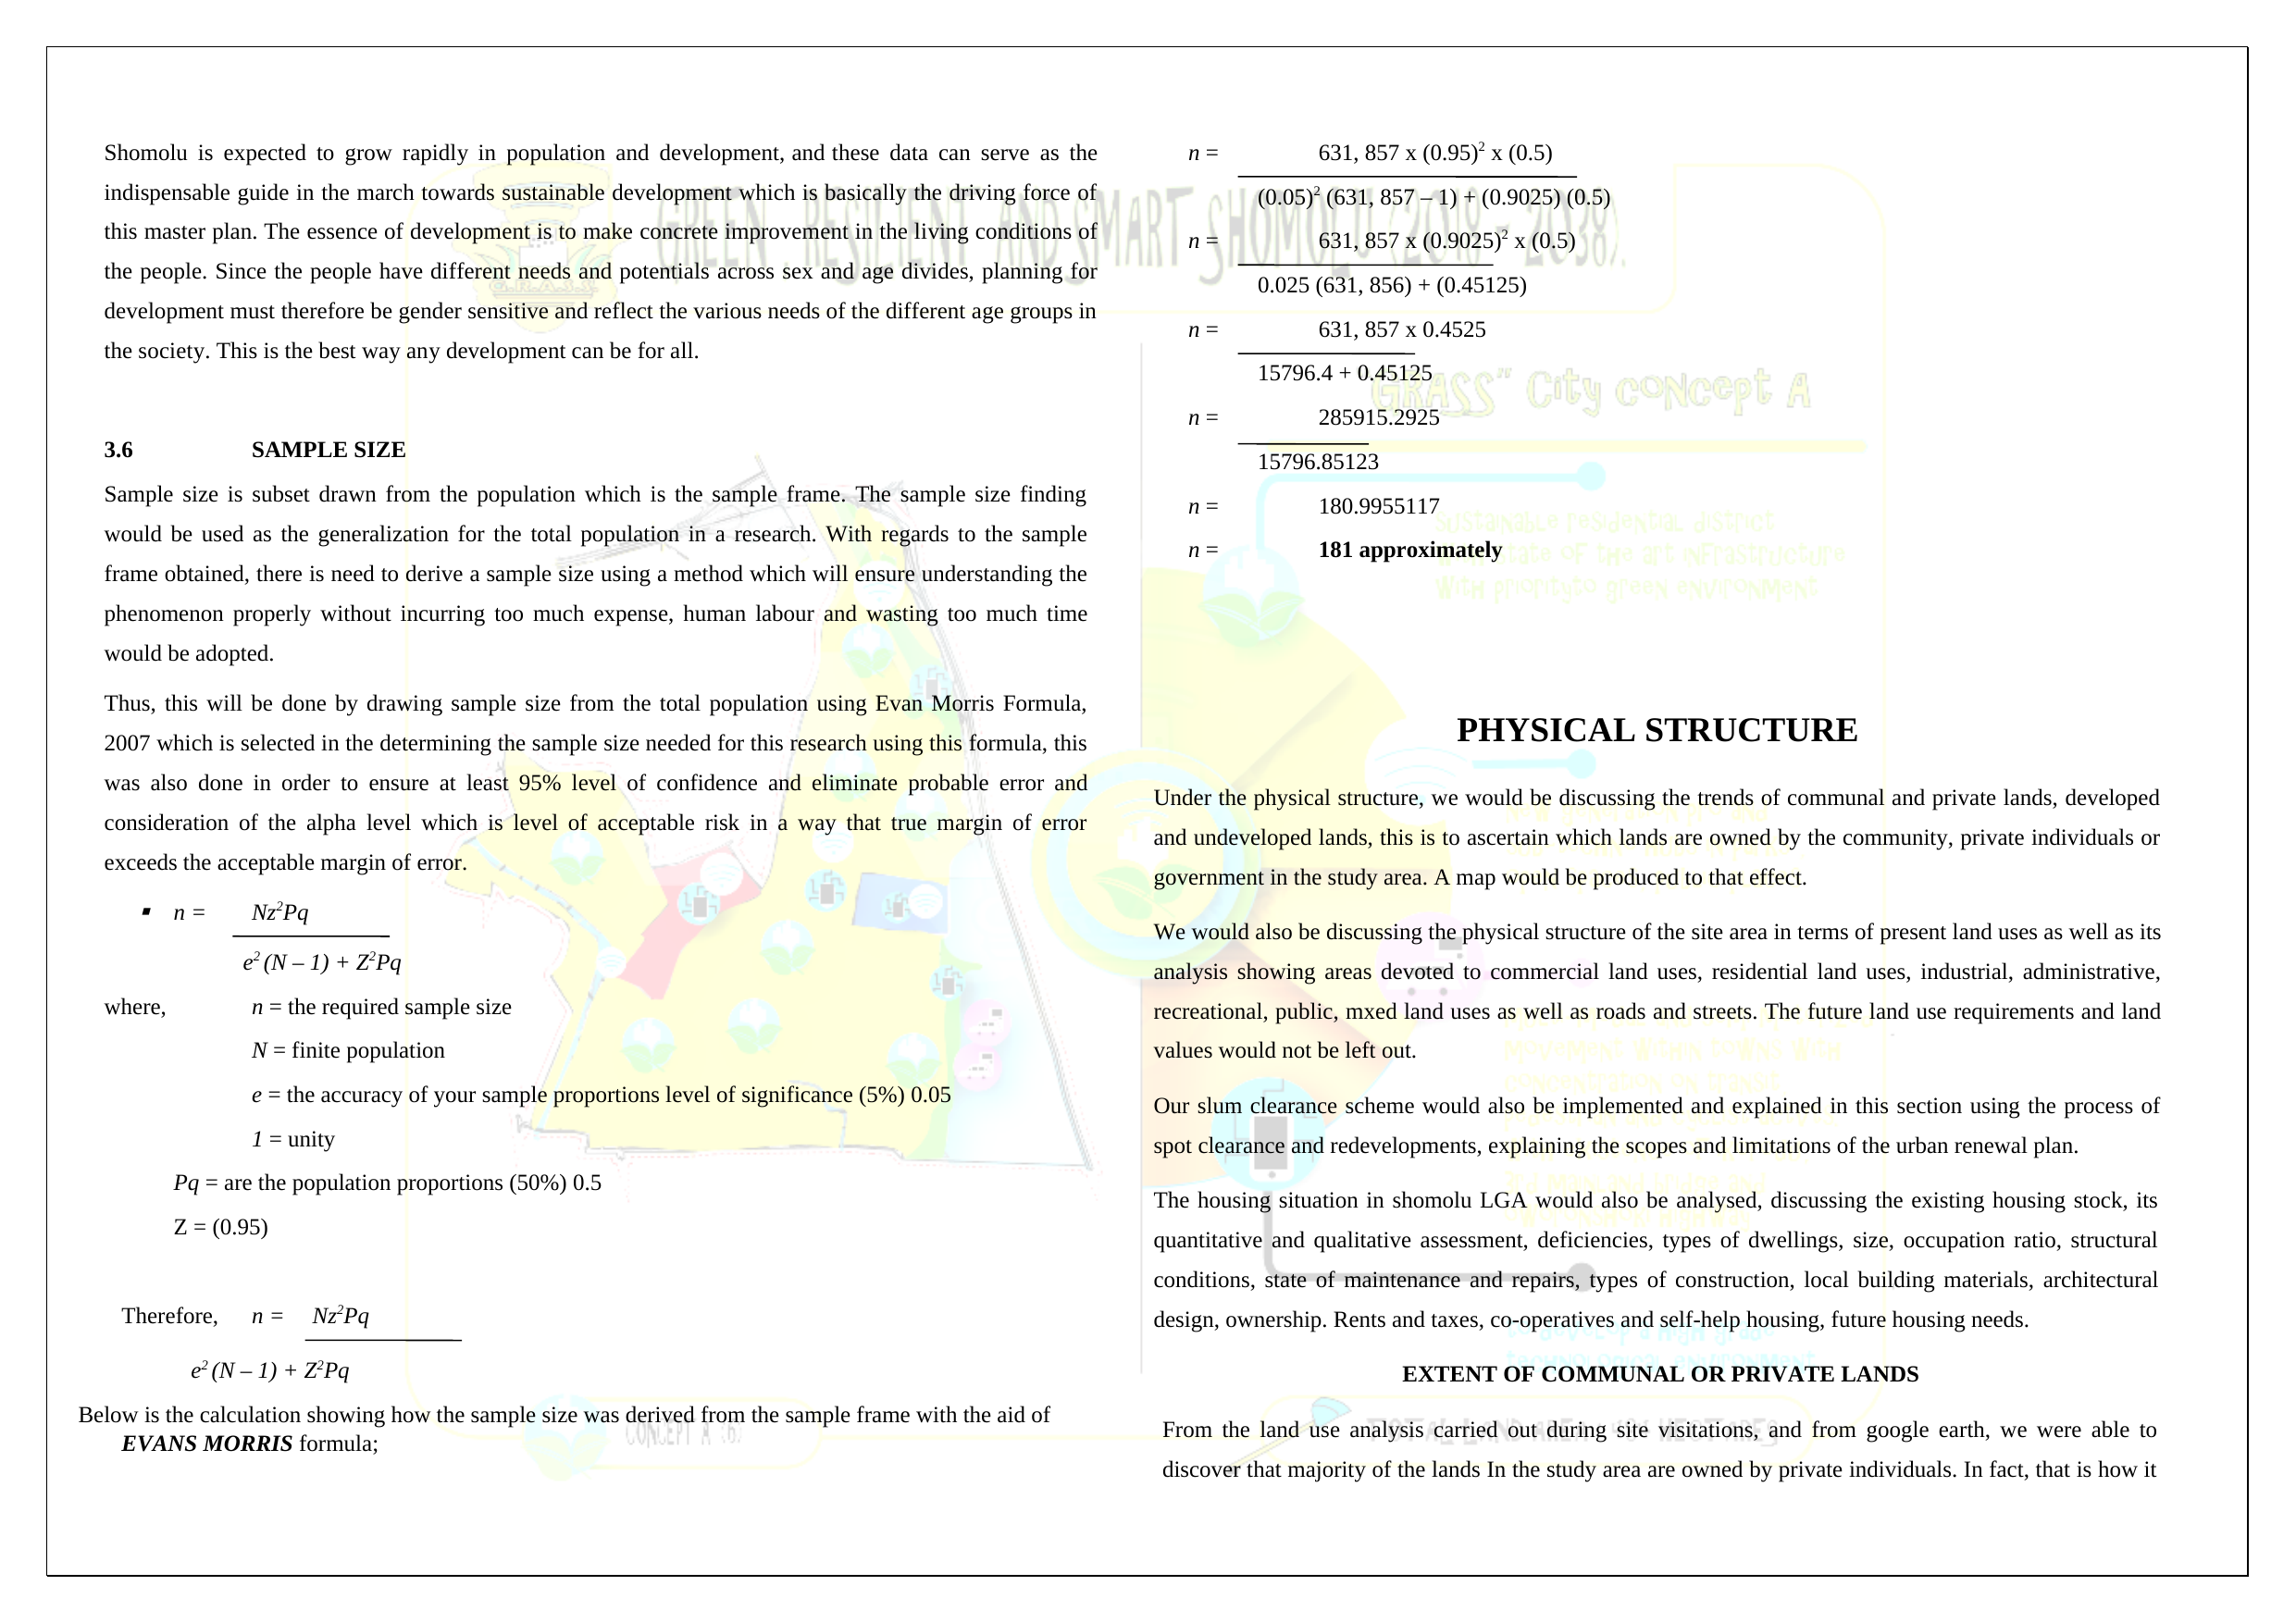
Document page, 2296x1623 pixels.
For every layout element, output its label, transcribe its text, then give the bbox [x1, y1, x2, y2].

text PHYSICAL STRUCTURE [1153, 709, 2162, 749]
text We would also be discussing the physical structure of the site area in terms of present land uses as well as its analysis showing areas devoted to commercial land uses, residential land uses, industrial, administrative, recreational, public, mxed land uses as well as roads and streets. The future land use requirements and land values would not be left out. [1153, 918, 2162, 1063]
text 1 = unity [104, 1125, 1101, 1151]
text 15796.85123 [1188, 448, 2159, 475]
text Under the physical structure, we would be discussing the trends of communal and private lands, developed and undeveloped lands, this is to ascertain which lands are owned by the community, private individuals or government in the study area. A map would be produced to that effect. [1153, 784, 2162, 889]
text e2 (N – 1) + Z2Pq [173, 948, 1101, 975]
text Thus, this will be done by drawing sample size from the total population using Evan Morris Formula, 2007 which is selected in the determining the sample size needed for this research using this formula, this was also done in order to ensure at least 95% level of confidence and eliminate probable error and consideration of the alpha level which is level of acceptable risk in a way that true margin of error exceeds the acceptable margin of error. [104, 689, 1089, 875]
text 3.6 SAMPLE SIZE [104, 436, 1101, 463]
text n = 631, 857 x 0.4525 [1188, 316, 2159, 341]
text Below is the calculation showing how the sample size was derived from the sample frame with the aid of EVANS MORRIS formula; [78, 1401, 1093, 1456]
text Pq = are the population proportions (50%) 0.5 [104, 1169, 1101, 1196]
text Therefore, n = Nz2Pq [121, 1302, 1093, 1328]
text Shomolu is expected to grow rapidly in population and development, and these data can serve as the indispensable guide in the march towards sustainable development which is basically the driving force of this master plan. The essence of development is to make concrete improvement in the living conditions of the people. Since the people have different needs and potentials across sex and age divides, planning for development must therefore be gender sensitive and reflect the various needs of the different age groups in the society. This is the best way any development can be for all. [104, 139, 1098, 364]
text n = 631, 857 x (0.9025)2 x (0.5) [1188, 227, 2159, 254]
text n = 180.9955117 [1188, 492, 2159, 518]
text e2 (N – 1) + Z2Pq [121, 1357, 1093, 1383]
text N = finite population [104, 1036, 1101, 1063]
text n = 631, 857 x (0.95)2 x (0.5) [1188, 139, 2159, 166]
text Z = (0.95) [104, 1213, 1101, 1240]
text 15796.4 + 0.45125 [1188, 359, 2159, 386]
text The housing situation in shomolu LGA would also be analysed, discussing the existing housing stock, its quantitative and qualitative assessment, deficiencies, types of dwellings, size, occupation ratio, structural conditions, state of maintenance and repairs, types of construction, local building materials, architectural design, ownership. Rents and taxes, co-operatives and self-help housing, future housing needs. [1153, 1186, 2159, 1332]
text EXTENT OF COMMUNAL OR PRIVATE LANDS [1162, 1360, 2159, 1387]
text 0.025 (631, 856) + (0.45125) [1188, 271, 2159, 298]
text Our slum clearance scheme would also be implemented and explained in this section using the process of spot clearance and redevelopments, explaining the scopes and limitations of the urban renewal plan. [1153, 1092, 2162, 1158]
text Sample size is subset drawn from the population which is the sample frame. The sample size finding would be used as the generalization for the total population in a research. With regards to the sample frame obtained, there is need to derive a sample size using a method which will ensure understanding the phenomenon properly without incurring too much expense, human labour and wasting too much time would be adopted. [104, 480, 1089, 666]
text (0.05)2 (631, 857 – 1) + (0.9025) (0.5) [1188, 183, 2159, 209]
list n = Nz2Pq [139, 898, 1101, 925]
text e = the accuracy of your sample proportions level of significance (5%) 0.05 [104, 1081, 1101, 1108]
text n = 285915.2925 [1188, 403, 2159, 430]
text where, n = the required sample size [104, 993, 1101, 1019]
text n = 181 approximately [1188, 536, 2159, 563]
